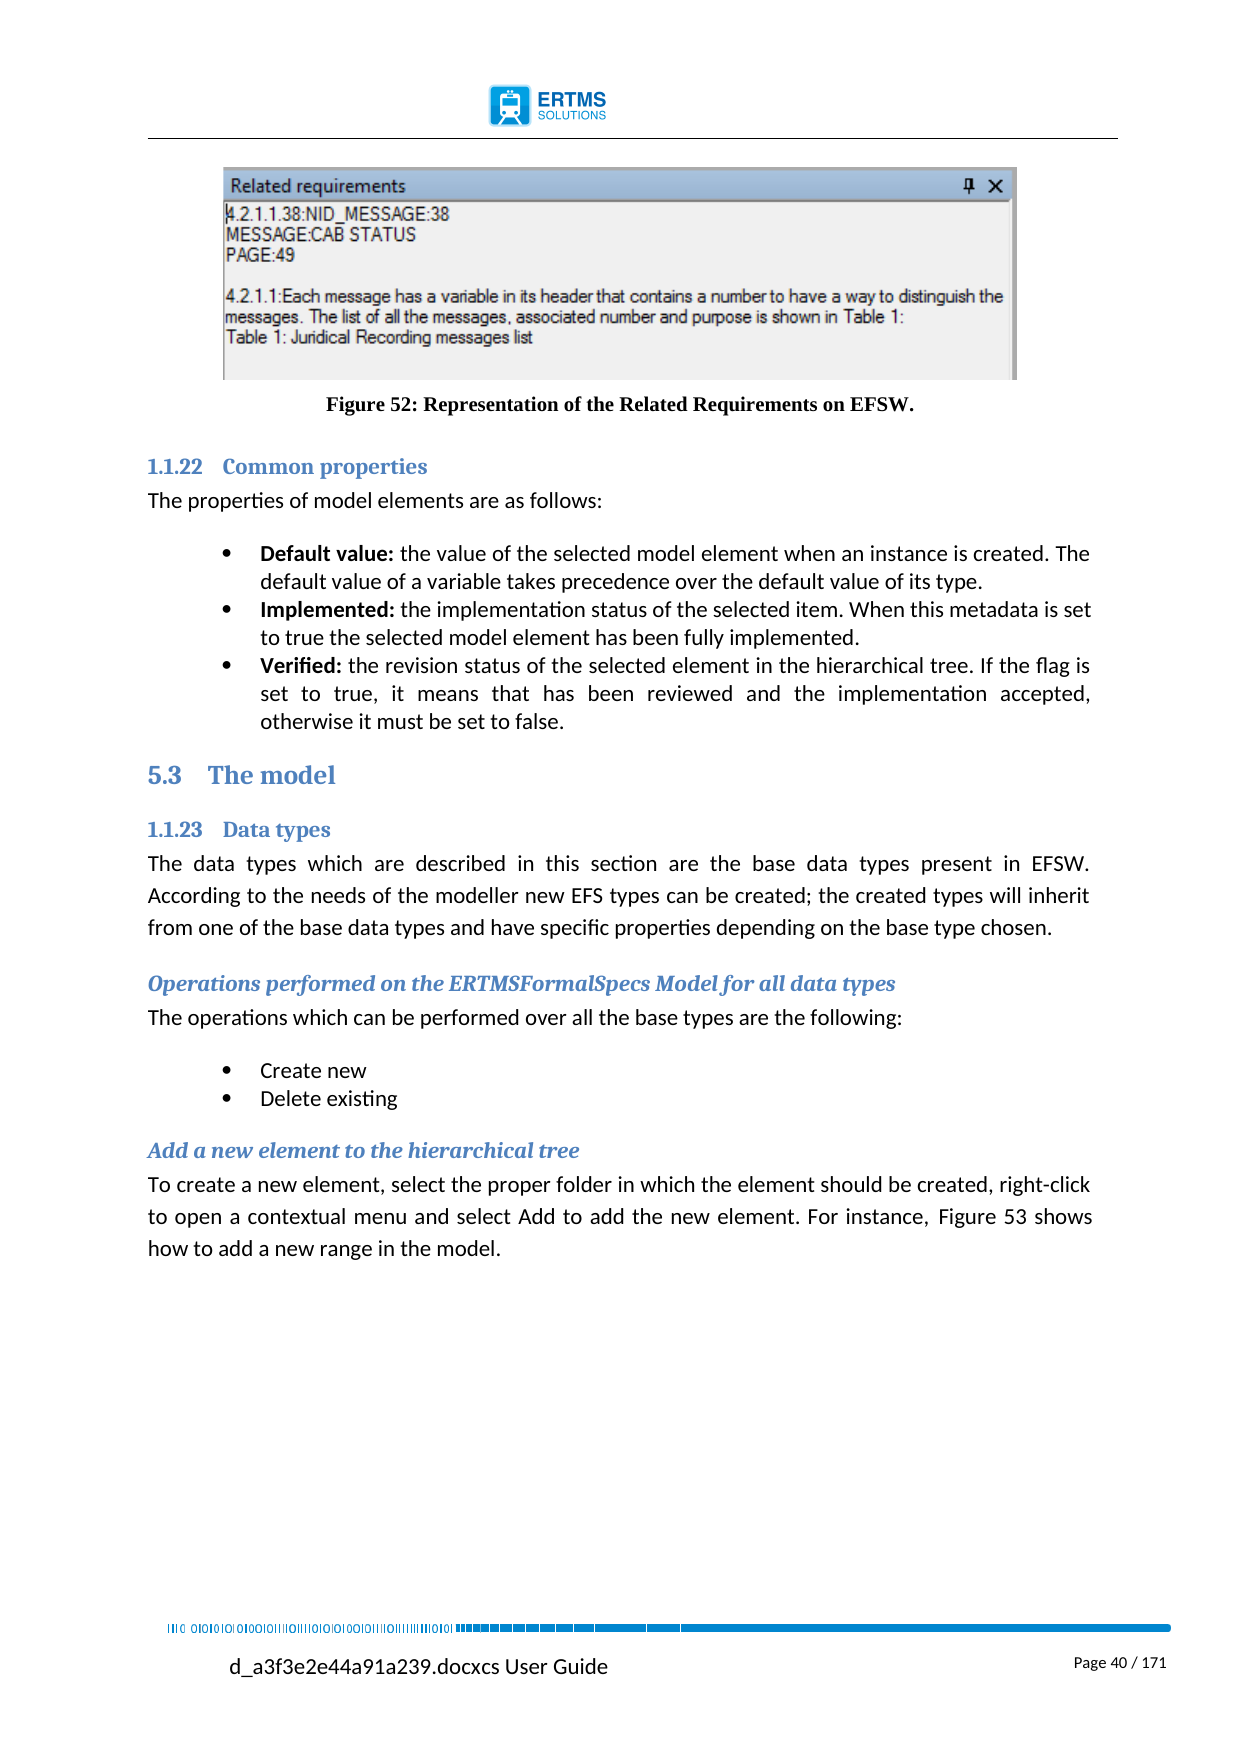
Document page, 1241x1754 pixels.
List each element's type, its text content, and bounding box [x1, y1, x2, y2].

subtitle Operations performed on the ERTMSFormalSpecs Model for all data types [148, 971, 1093, 997]
text To create a new element, select the proper folder in which the element should be created, right-click to open a contextual menu and select Add to add the new element. For instance, Figure 53 shows how to add a new range in the model. [148, 1170, 1093, 1262]
list Delete existing [223, 1084, 1093, 1112]
subtitle The model [148, 760, 1093, 792]
list Implemented: the implementation status of the selected item. When this metadata is set to true the selected model element has been fully implemented. [223, 595, 1093, 651]
text The operations which can be performed over all the base types are the following: [148, 1003, 1093, 1031]
text The properties of model elements are as follows: [148, 486, 1093, 514]
list Create new [223, 1056, 1093, 1084]
picture [477, 73, 617, 138]
subtitle Add a new element to the hierarchical tree [148, 1137, 1093, 1164]
subtitle Common properties [148, 454, 1093, 480]
text The data types which are described in this section are the base data types present in EFSW. According to the needs of the modeller new EFS types can be created; the created types will inherit from one of the base data types and have specific properties depending on the base type chosen. [148, 849, 1093, 942]
text Figure 52: Representation of the Related Requirements on EFSW. [148, 392, 1093, 416]
subtitle Data types [148, 817, 1093, 843]
list Verified: the revision status of the selected element in the hierarchical tree. If the flag is set to true, it means that has been reviewed and the implementation accepted, otherwise it must be set to false. [223, 651, 1093, 735]
picture [223, 167, 1017, 380]
picture [167, 1624, 1171, 1633]
list Default value: the value of the selected model element when an instance is created. The default value of a variable takes precedence over the default value of its type. [223, 539, 1093, 595]
